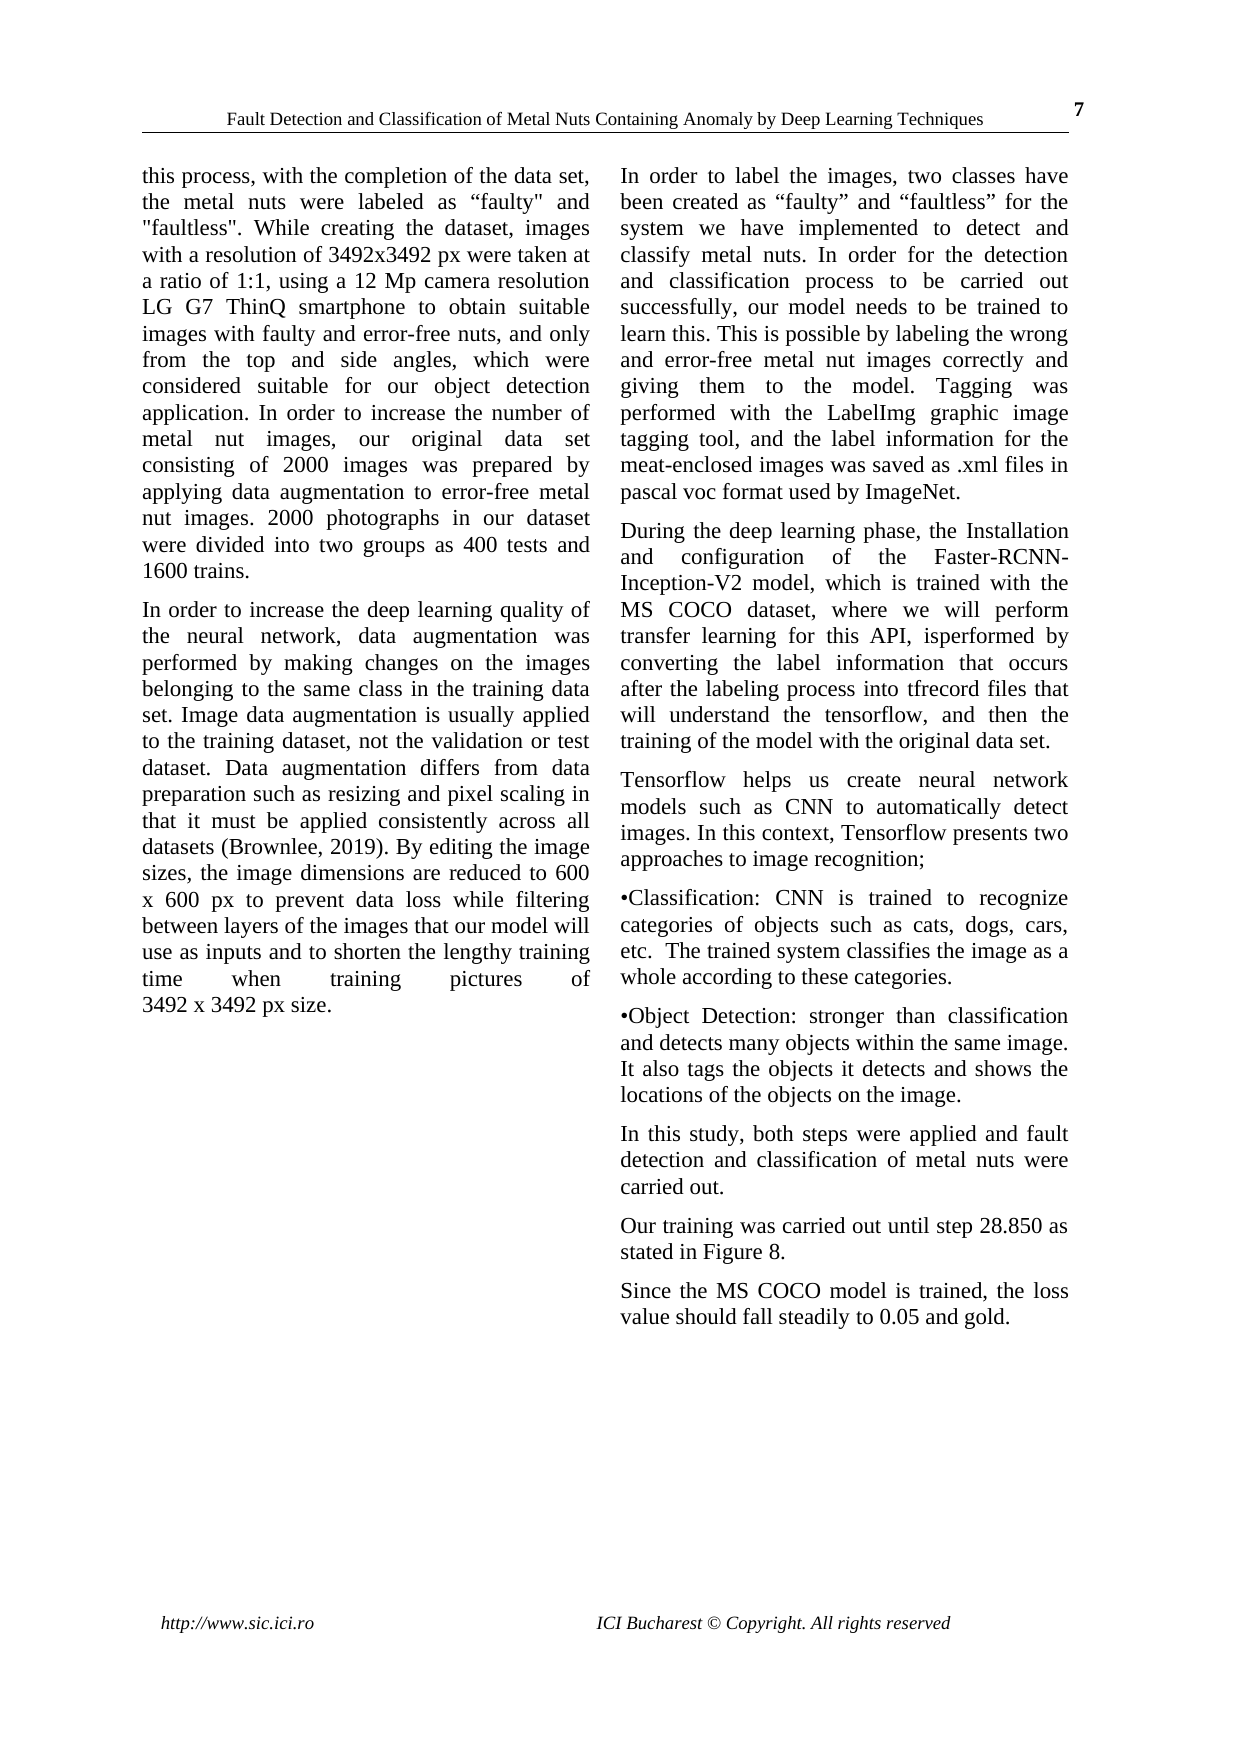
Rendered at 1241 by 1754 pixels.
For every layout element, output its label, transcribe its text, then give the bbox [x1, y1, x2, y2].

text Tensorflow helps us create neural network models such as CNN to automatically detect images. In this context, Tensorflow presents two approaches to image recognition; [620, 766, 1069, 872]
text In order to label the images, two classes have been created as “faulty” and “faultless” for the system we have implemented to detect and classify metal nuts. In order for the detection and classification process to be carried out successfully, our model needs to be trained to learn this. This is possible by labeling the wrong and error-free metal nut images correctly and giving them to the model. Tagging was performed with the LabelImg graphic image tagging tool, and the label information for the meat-enclosed images was saved as .xml files in pascal voc format used by ImageNet. [620, 162, 1069, 504]
text Since the MS COCO model is trained, the loss value should fall steadily to 0.05 and gold. [620, 1277, 1069, 1330]
text In order to increase the deep learning quality of the neural network, data augmentation was performed by making changes on the images belonging to the same class in the training data set. Image data augmentation is usually applied to the training dataset, not the validation or test dataset. Data augmentation differs from data preparation such as resizing and pixel scaling in that it must be applied consistently across all datasets (Brownlee, 2019). By editing the image sizes, the image dimensions are reduced to 600 x 600 px to prevent data loss while filtering between layers of the images that our model will use as inputs and to shorten the lengthy training time when training pictures of 3492 x 3492 px size. [142, 596, 591, 1017]
text During the deep learning phase, the Installation and configuration of the Faster-RCNN-Inception-V2 model, which is trained with the MS COCO dataset, where we will perform transfer learning for this API, isperformed by converting the label information that occurs after the labeling process into tfrecord files that will understand the tensorflow, and then the training of the model with the original data set. [620, 517, 1069, 754]
text •Object Detection: stronger than classification and detects many objects within the same image. It also tags the objects it detects and shows the locations of the objects on the image. [620, 1002, 1069, 1108]
text •Classification: CNN is trained to recognize categories of objects such as cats, dogs, cars, etc. The trained system classifies the image as a whole according to these categories. [620, 884, 1069, 990]
text In this study, both steps were applied and fault detection and classification of metal nuts were carried out. [620, 1120, 1069, 1199]
text Our training was carried out until step 28.850 as stated in Figure 8. [620, 1212, 1069, 1264]
